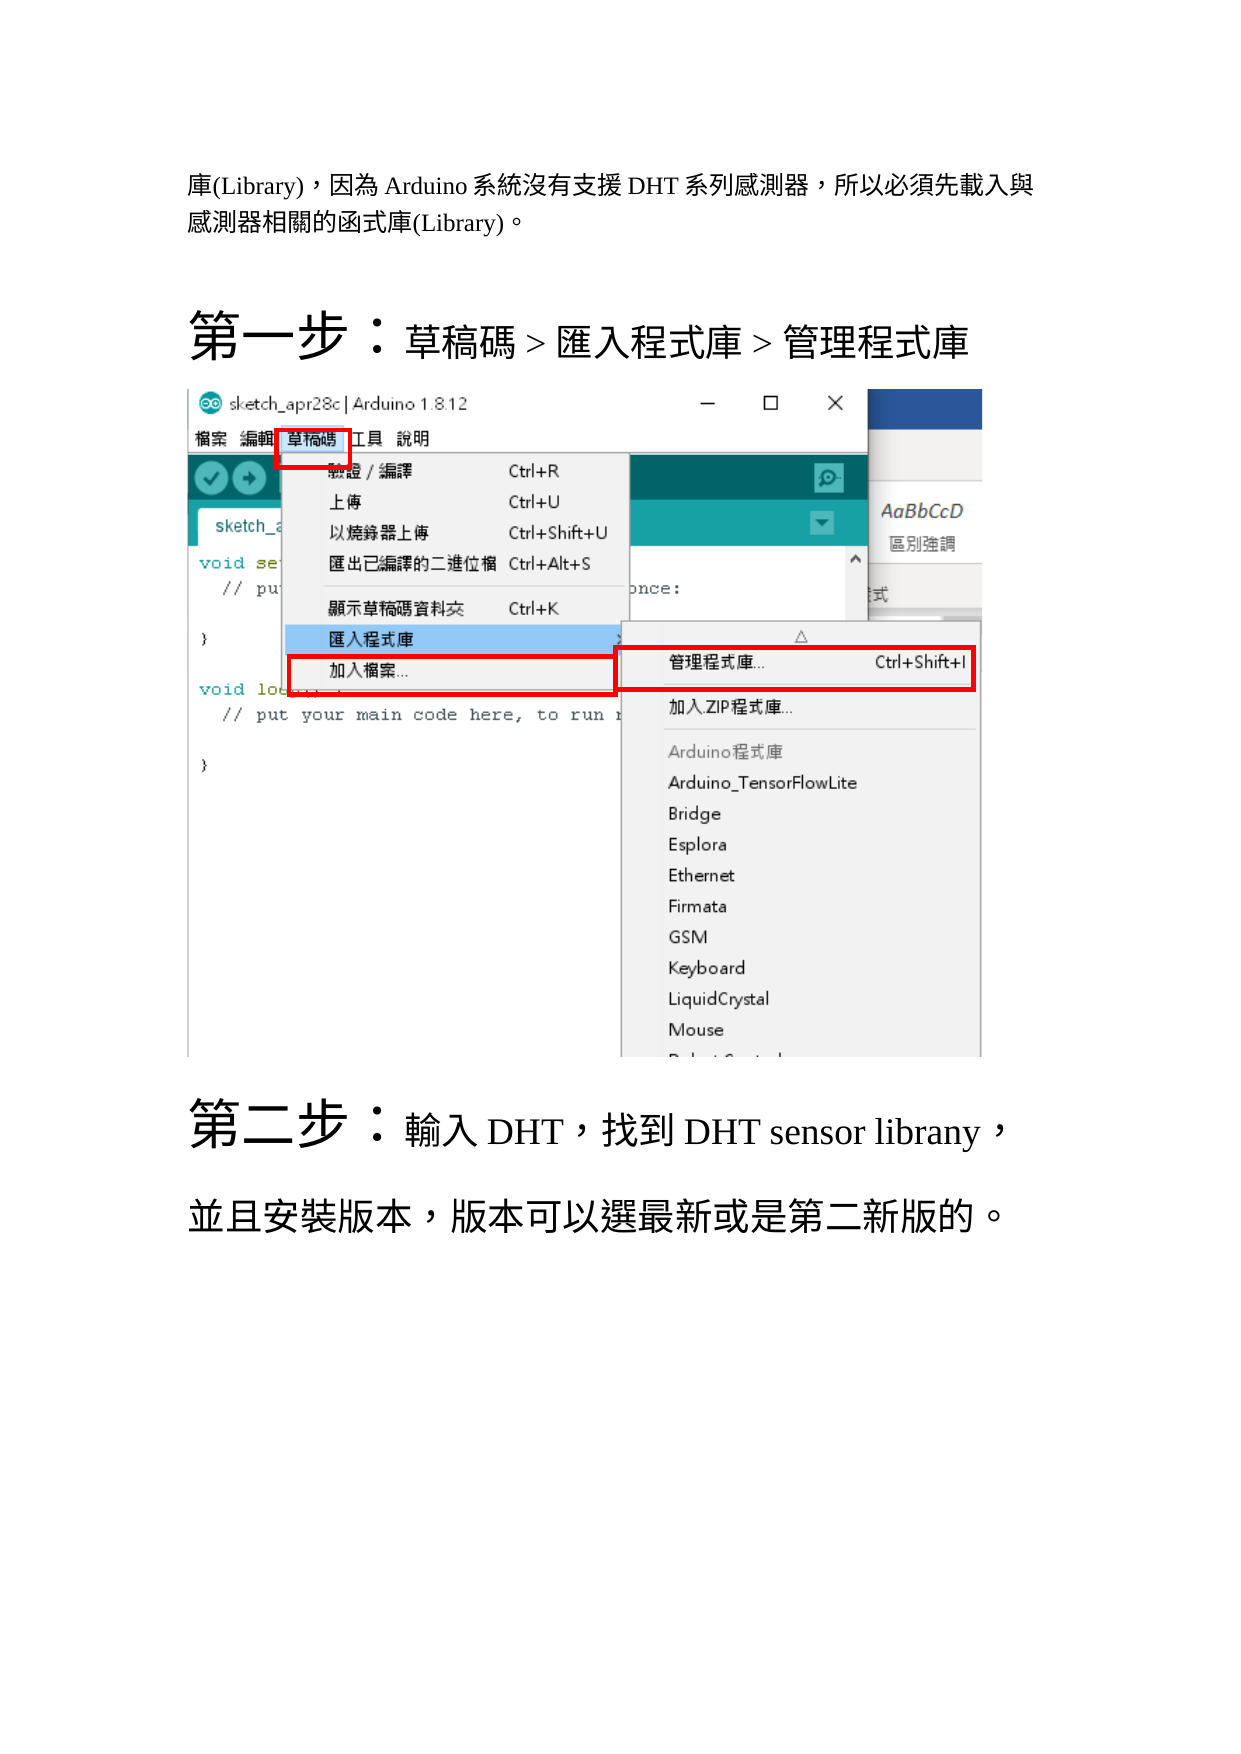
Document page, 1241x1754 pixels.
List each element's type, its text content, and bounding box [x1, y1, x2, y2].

text 第一步：草稿碼 > 匯入程式庫 > 管理程式庫 [187, 277, 1053, 389]
picture [187, 389, 983, 1057]
text 第二步：輸入DHT，找到DHT sensor librany，並且安裝版本，版本可以選最新或是第二新版的。 [187, 1064, 1053, 1252]
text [187, 164, 1053, 239]
